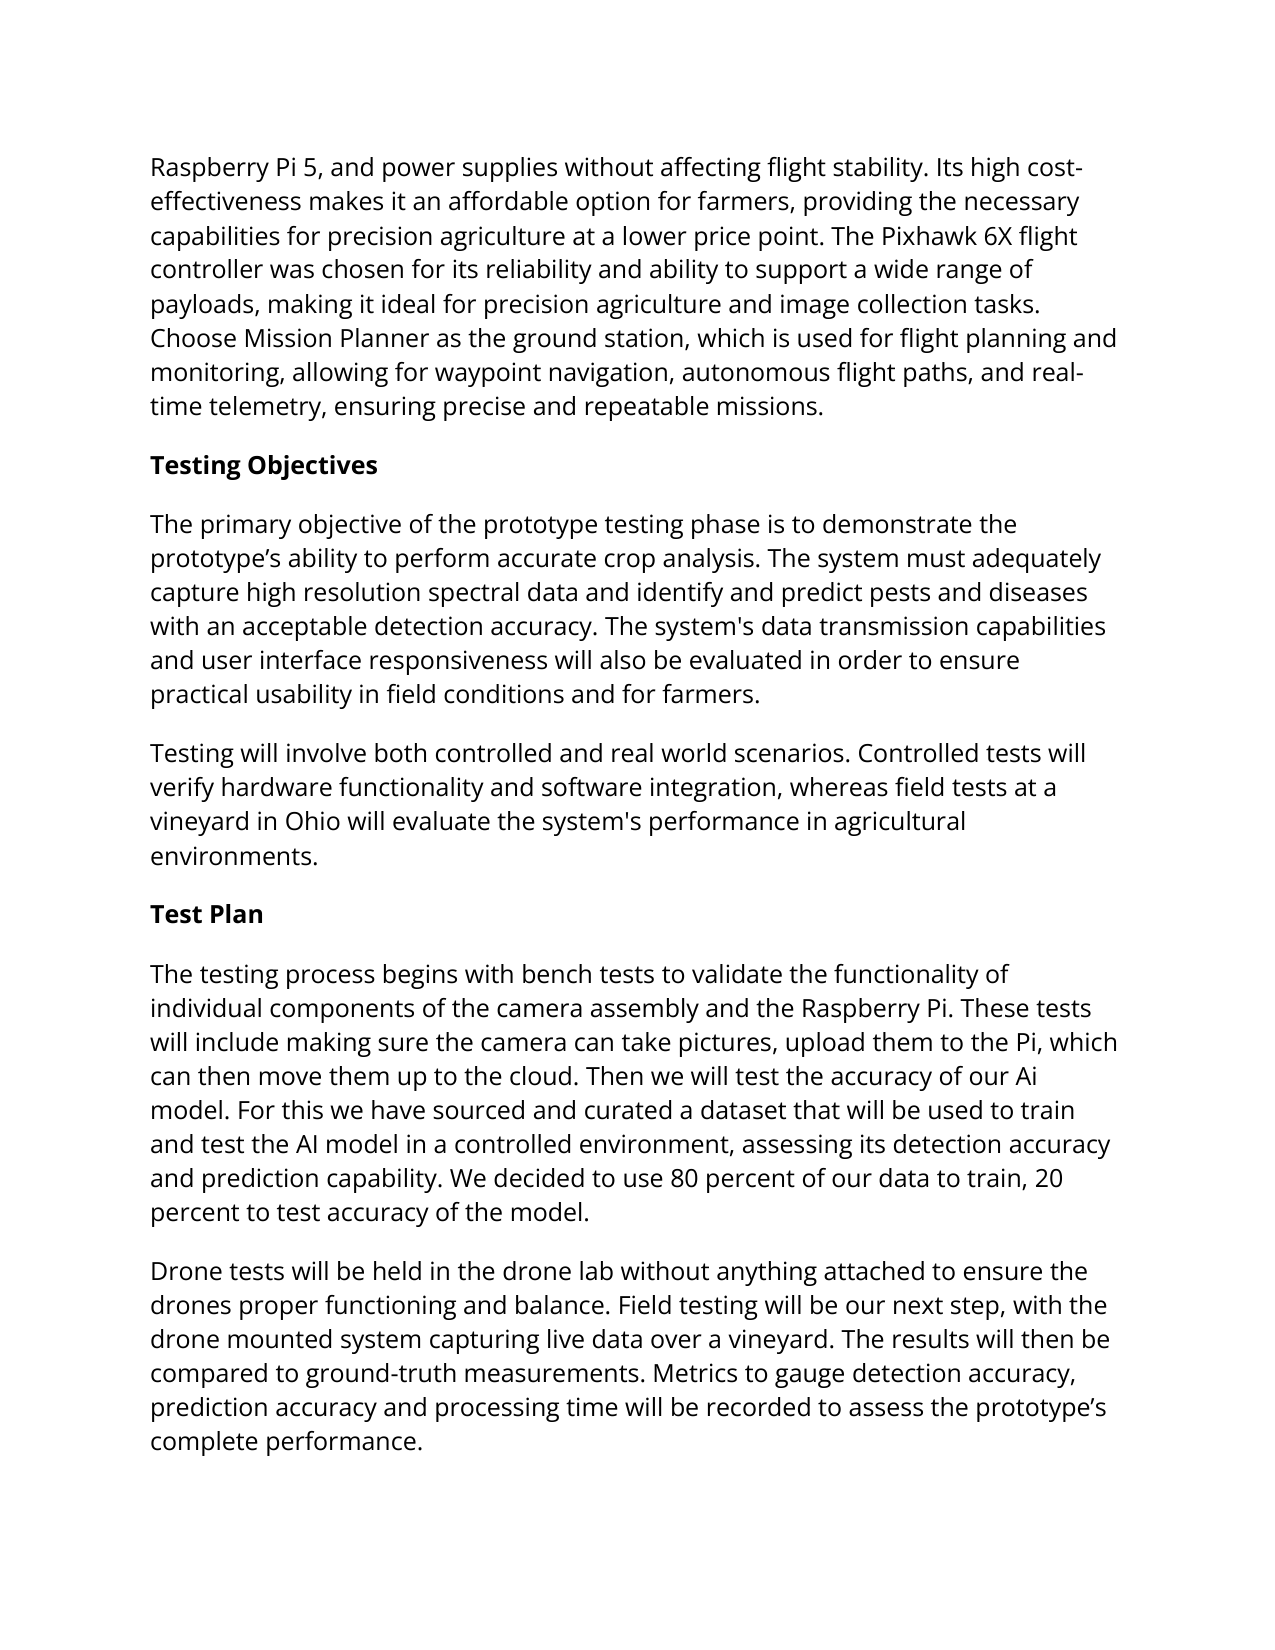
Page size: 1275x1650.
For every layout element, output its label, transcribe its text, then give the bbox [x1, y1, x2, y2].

text Testing will involve both controlled and real world scenarios. Controlled tests will verify hardware functionality and software integration, whereas field tests at a vineyard in Ohio will evaluate the system's performance in agricultural environments. [150, 736, 1125, 872]
subtitle Test Plan [150, 897, 1125, 931]
text The testing process begins with bench tests to validate the functionality of individual components of the camera assembly and the Raspberry Pi. These tests will include making sure the camera can take pictures, upload them to the Pi, which can then move them up to the cloud. Then we will test the accuracy of our Ai model. For this we have sourced and curated a dataset that will be used to train and test the AI model in a controlled environment, assessing its detection accuracy and prediction capability. We decided to use 80 percent of our data to train, 20 percent to test accuracy of the model. [150, 956, 1125, 1229]
text The primary objective of the prototype testing phase is to demonstrate the prototype’s ability to perform accurate crop analysis. The system must adequately capture high resolution spectral data and identify and predict pests and diseases with an acceptable detection accuracy. The system's data transmission capabilities and user interface responsiveness will also be evaluated in order to ensure practical usability in field conditions and for farmers. [150, 507, 1125, 711]
text Drone tests will be held in the drone lab without anything attached to ensure the drones proper functioning and balance. Field testing will be our next step, with the drone mounted system capturing live data over a vineyard. The results will then be compared to ground-truth measurements. Metrics to gauge detection accuracy, prediction accuracy and processing time will be recorded to assess the prototype’s complete performance. [150, 1254, 1125, 1458]
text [150, 150, 1125, 422]
subtitle Testing Objectives [150, 447, 1125, 482]
